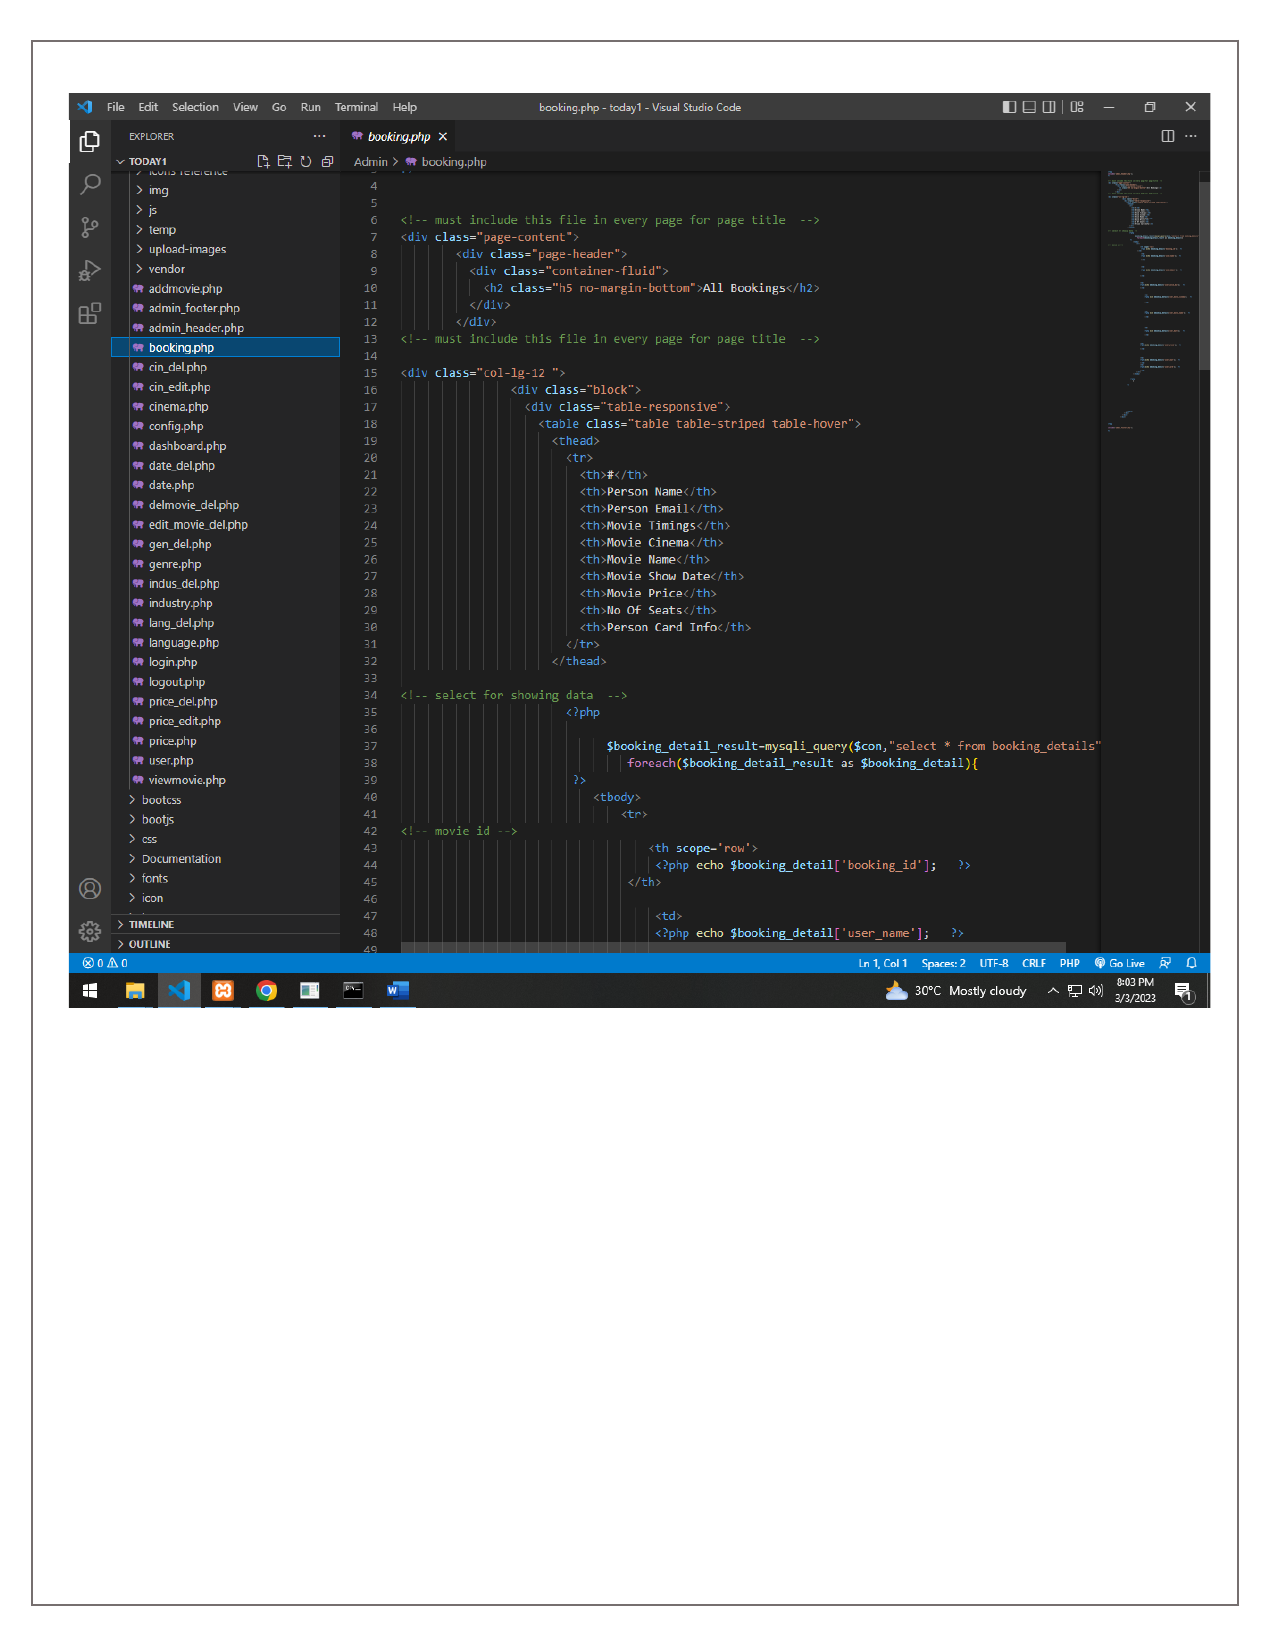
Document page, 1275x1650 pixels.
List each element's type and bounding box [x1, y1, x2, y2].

picture [68, 93, 1211, 1008]
